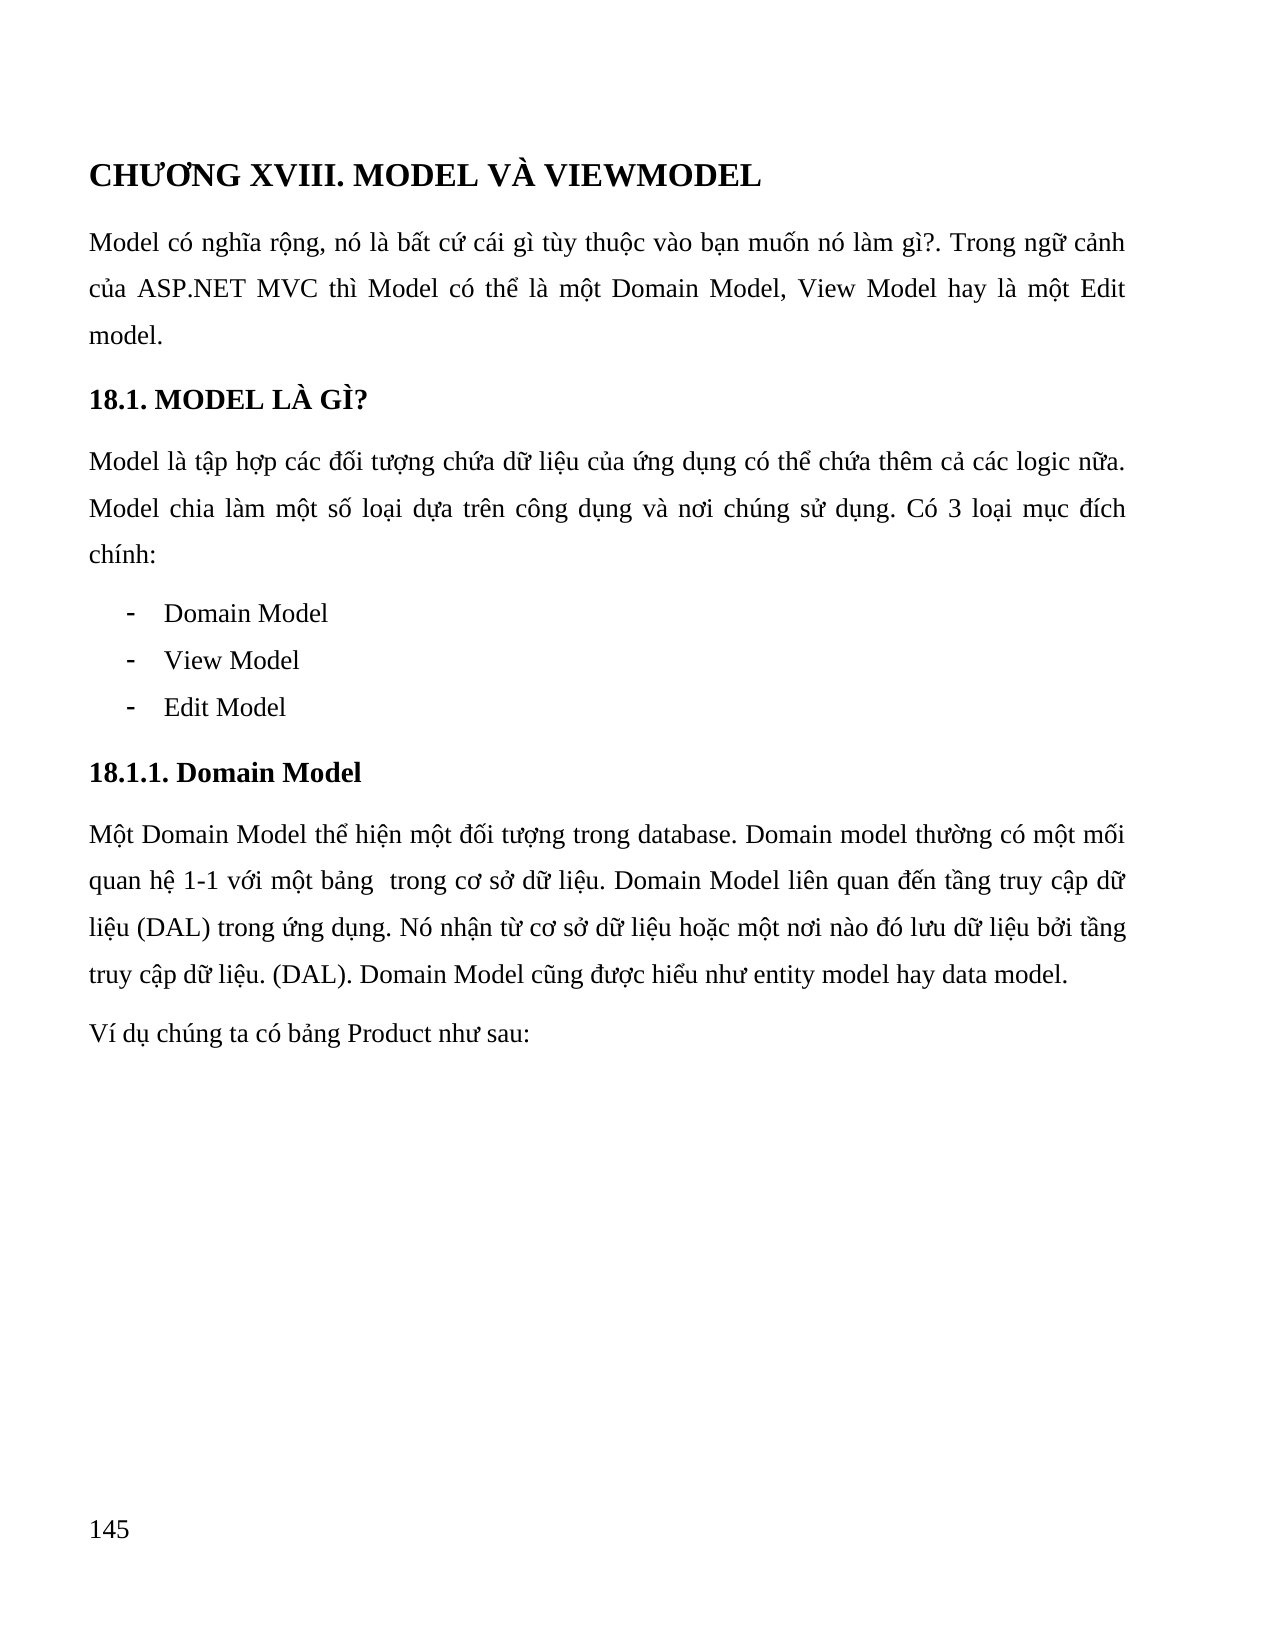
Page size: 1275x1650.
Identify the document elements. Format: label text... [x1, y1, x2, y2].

subtitle Chương XVIII. Model và ViewModel [89, 156, 1127, 194]
text Ví dụ chúng ta có bảng Product như sau: [89, 1017, 1127, 1048]
text Một Domain Model thể hiện một đối tượng trong database. Domain model thường có một mối quan hệ 1-1 với một bảng trong cơ sở dữ liệu. Domain Model liên quan đến tầng truy cập dữ liệu (DAL) trong ứng dụng. Nó nhận từ cơ sở dữ liệu hoặc một nơi nào đó lưu dữ liệu bởi tầng truy cập dữ liệu. (DAL). Domain Model cũng được hiểu như entity model hay data model. [89, 818, 1127, 989]
list Edit Model [126, 691, 1127, 723]
text Model là tập hợp các đối tượng chứa dữ liệu của ứng dụng có thể chứa thêm cả các logic nữa. Model chia làm một số loại dựa trên công dụng và nơi chúng sử dụng. Có 3 loại mục đích chính: [89, 445, 1127, 569]
list View Model [126, 644, 1127, 676]
list Domain Model [126, 598, 1127, 629]
text Model có nghĩa rộng, nó là bất cứ cái gì tùy thuộc vào bạn muốn nó làm gì?. Trong ngữ cảnh của ASP.NET MVC thì Model có thể là một Domain Model, View Model hay là một Edit model. [89, 226, 1127, 350]
subtitle 18.1.1. Domain Model [89, 755, 1127, 788]
subtitle 18.1. Model là gì? [89, 382, 1127, 416]
